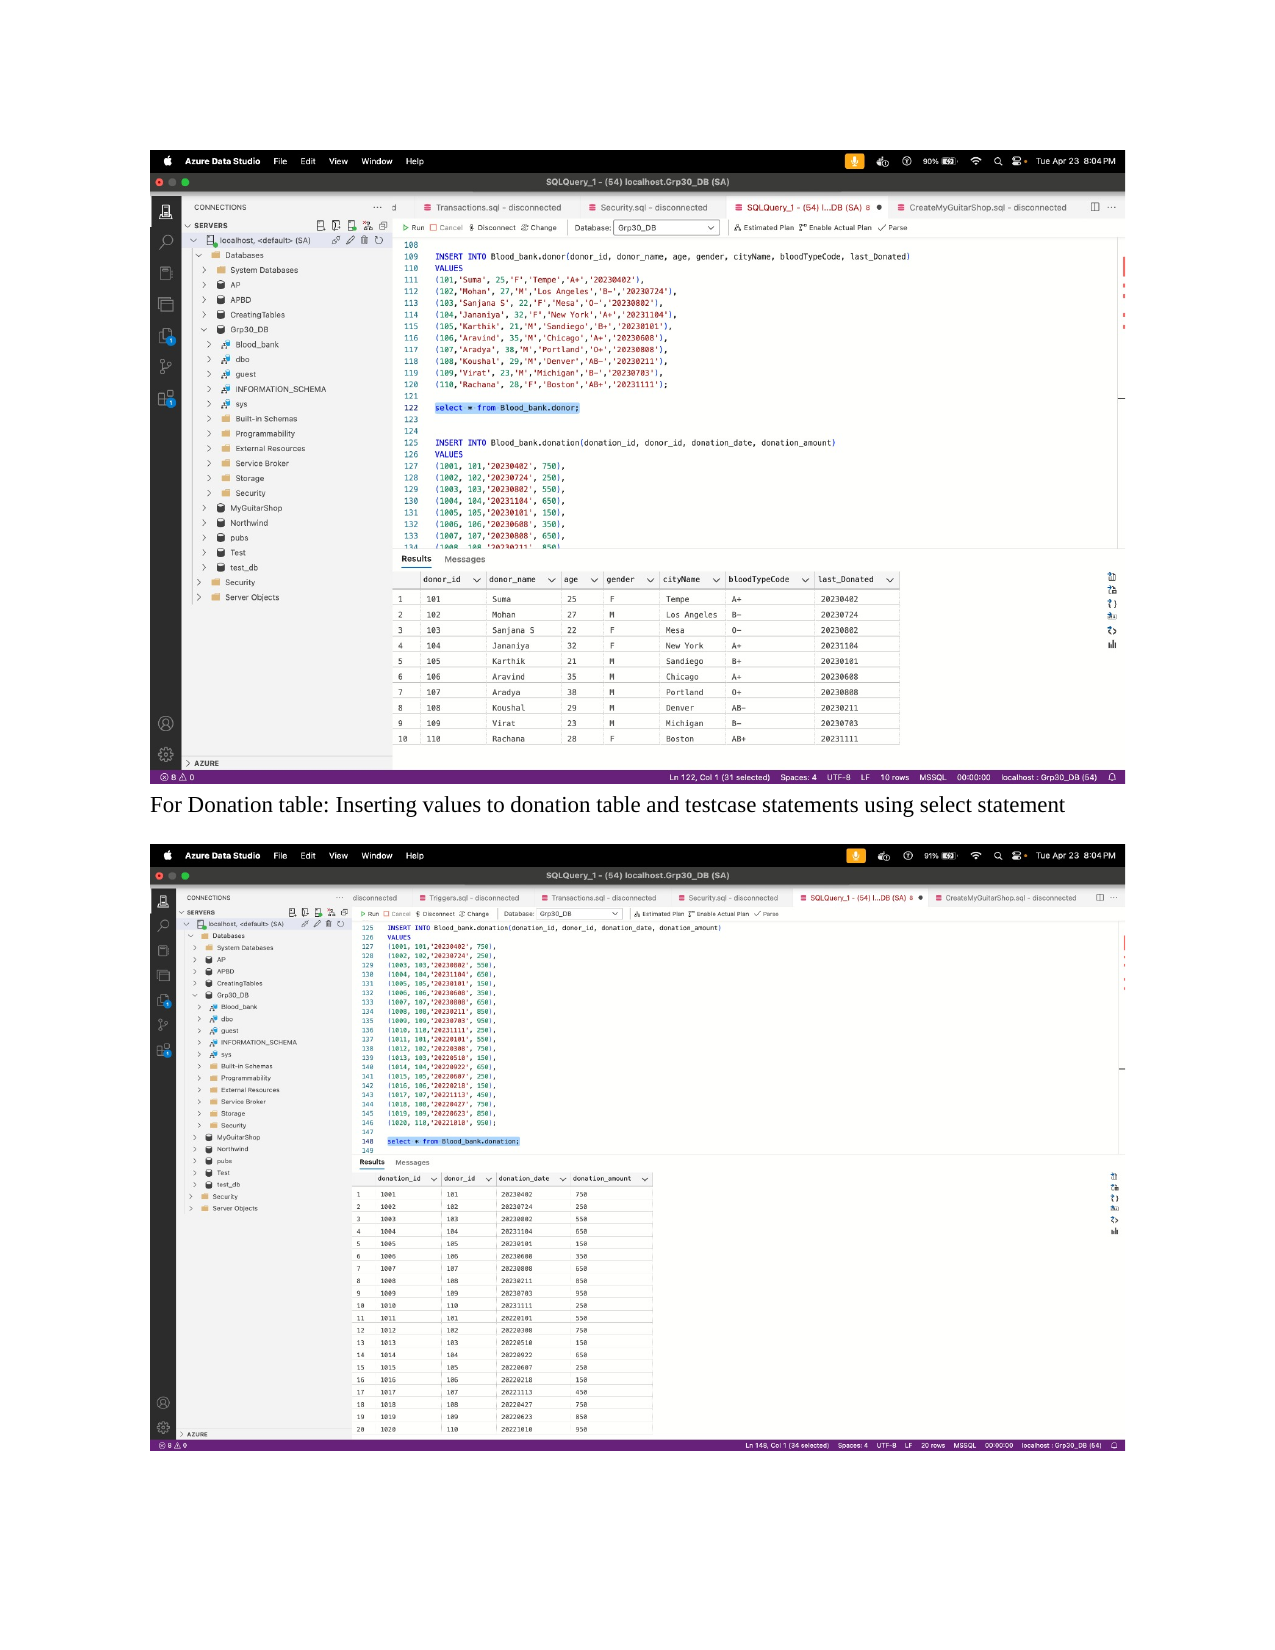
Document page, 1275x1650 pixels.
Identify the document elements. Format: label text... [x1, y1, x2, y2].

text For Donation table: Inserting values to donation table and testcase statements using select statement [150, 784, 1125, 819]
picture [150, 150, 1125, 784]
picture [150, 844, 1125, 1451]
